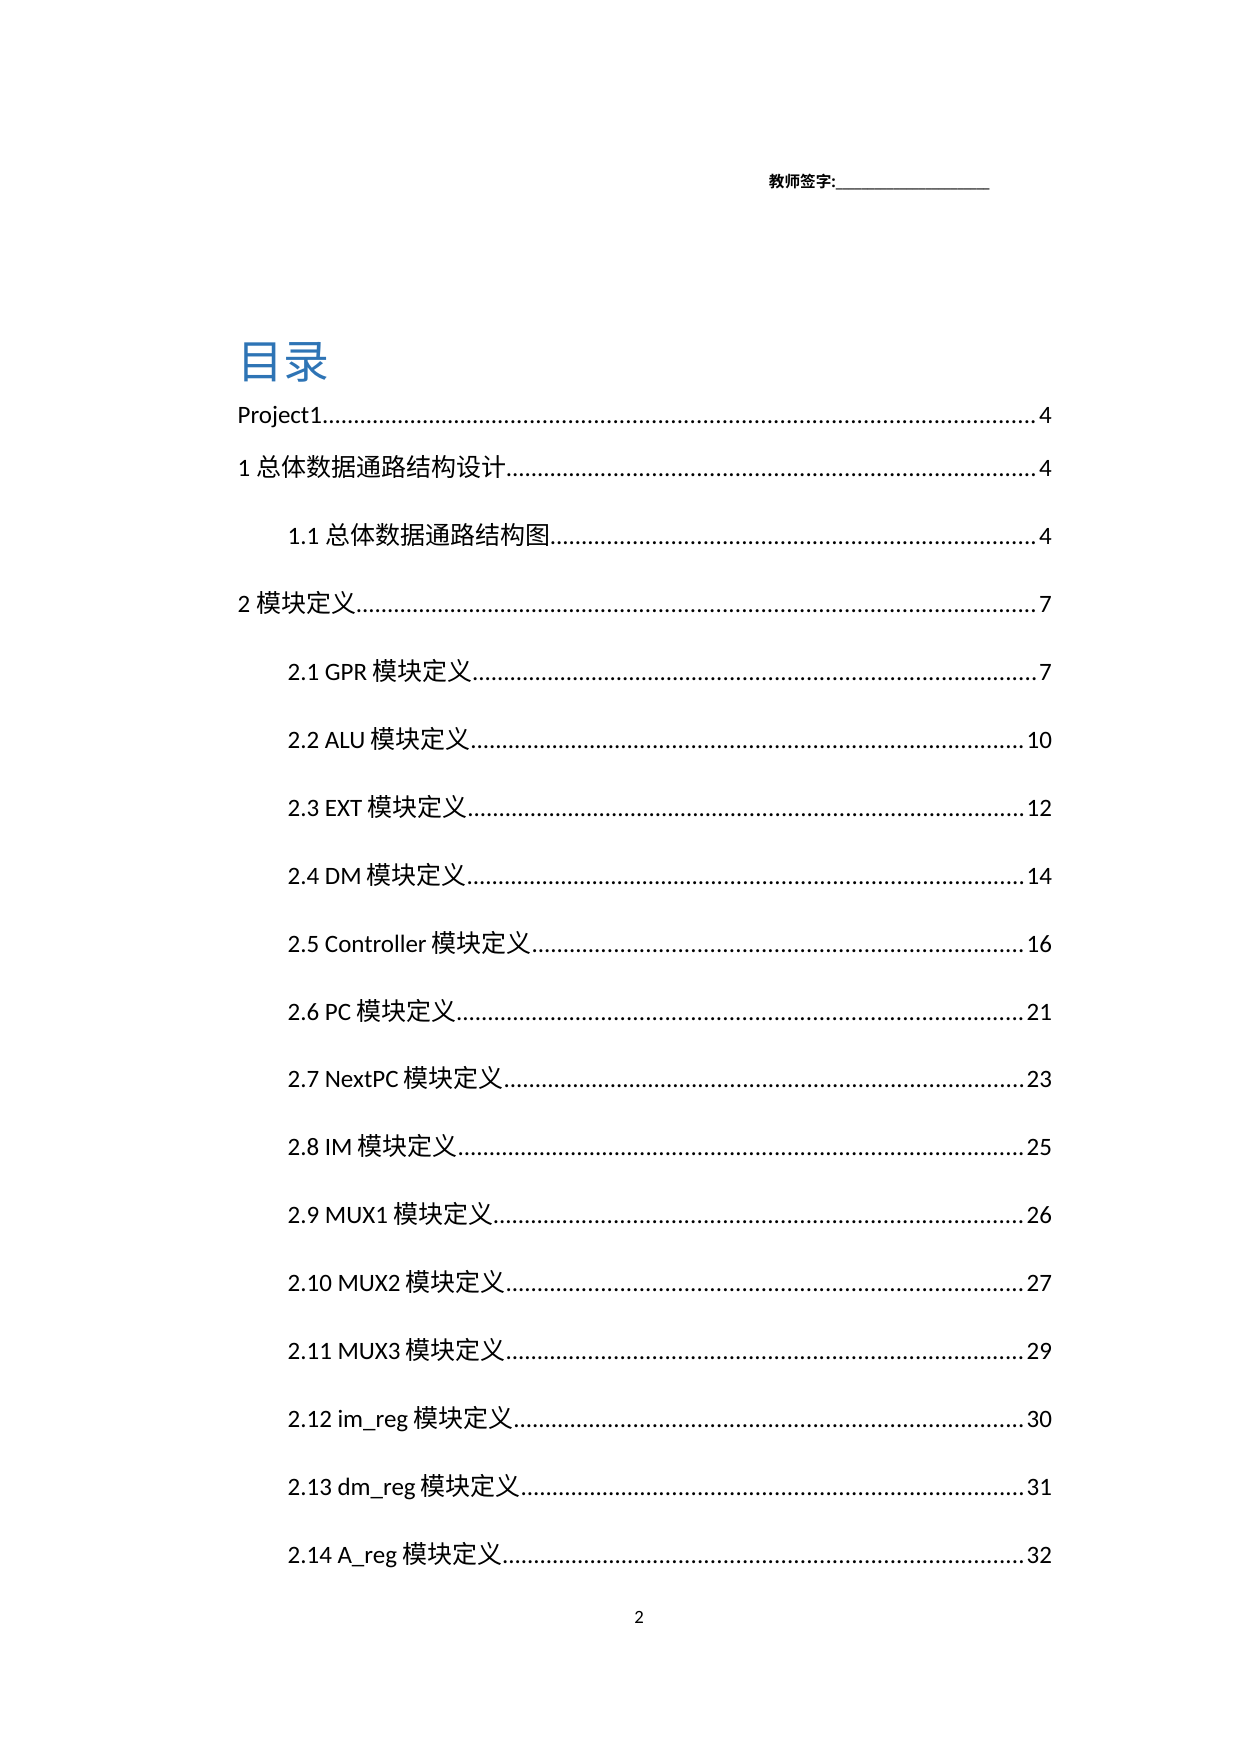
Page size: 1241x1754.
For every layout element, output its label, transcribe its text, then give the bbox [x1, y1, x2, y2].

text 教师签字:________________________ [187, 164, 990, 198]
